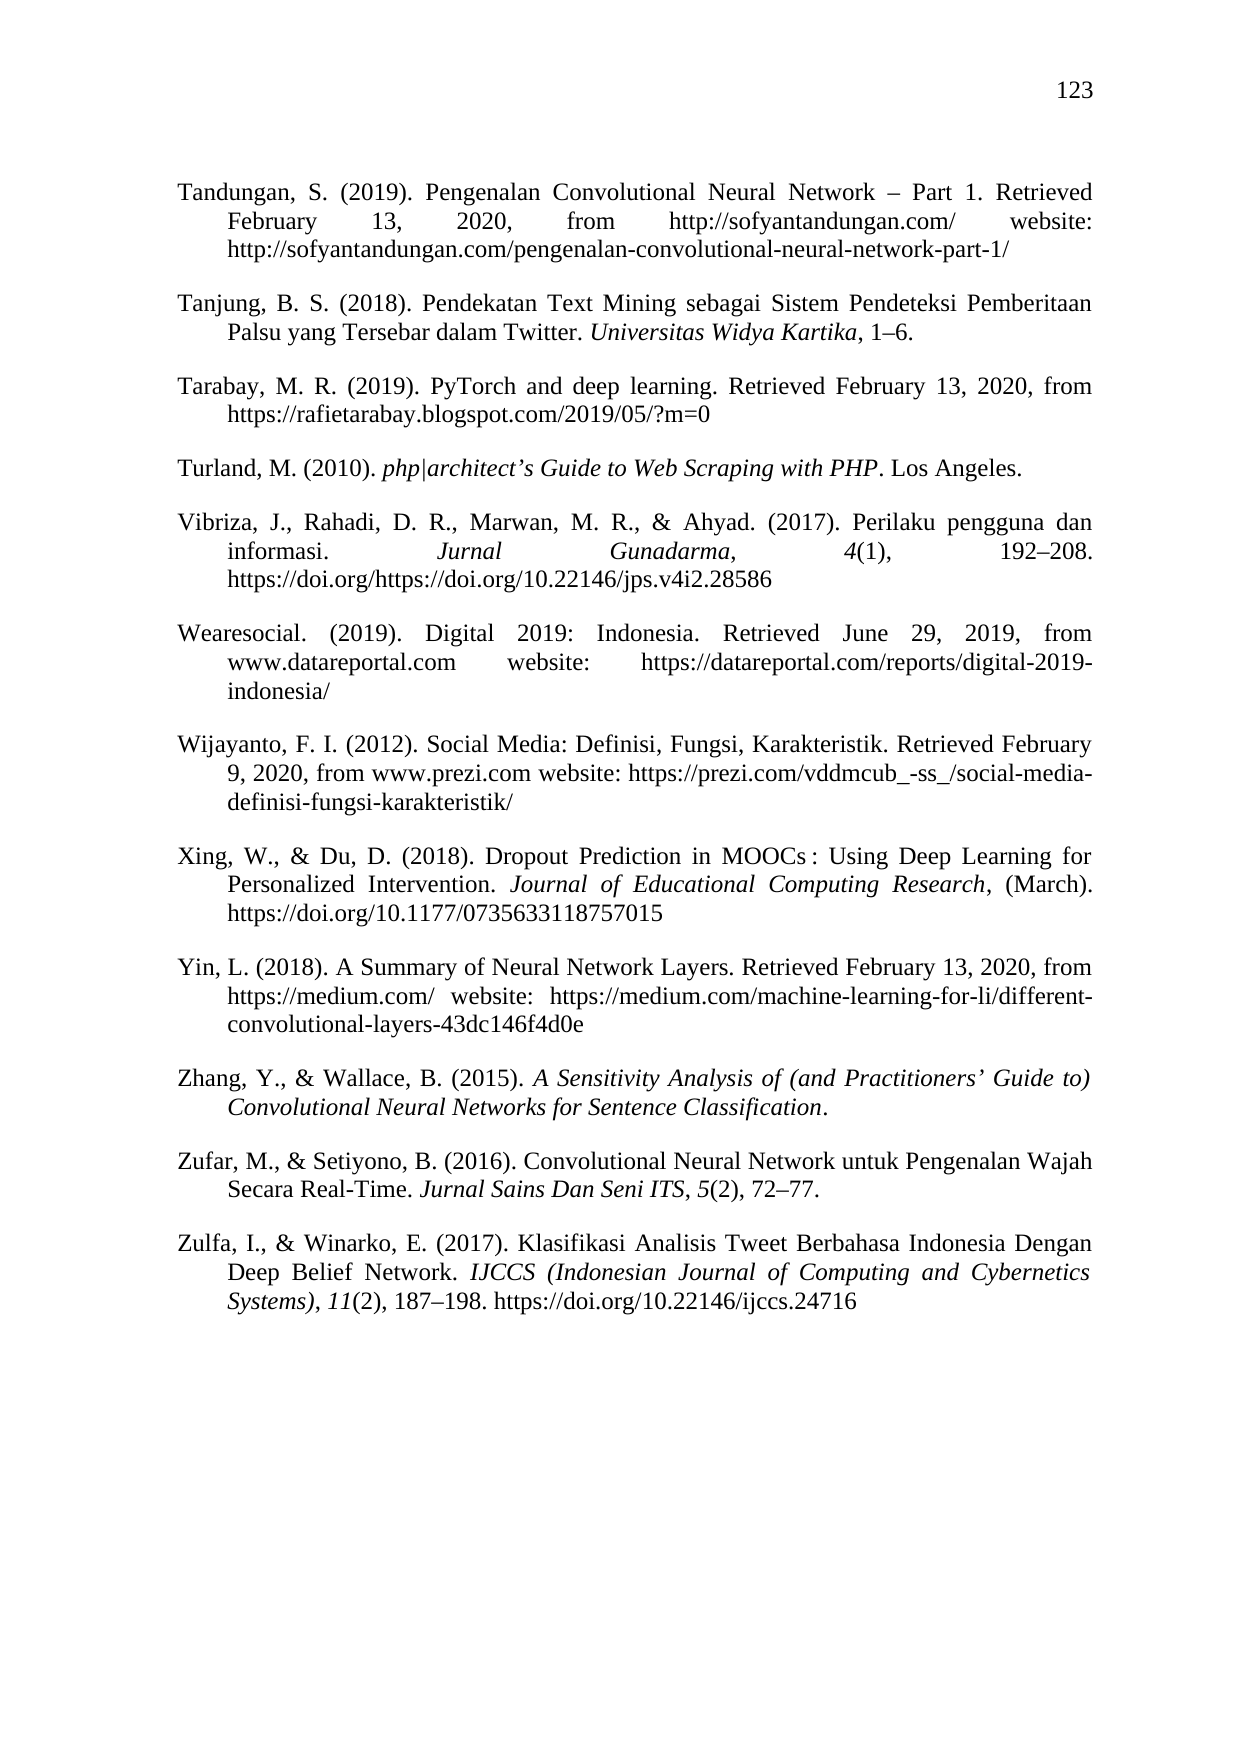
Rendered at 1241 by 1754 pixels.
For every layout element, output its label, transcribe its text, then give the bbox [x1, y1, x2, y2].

text Zhang, Y., & Wallace, B. (2015). A Sensitivity Analysis of (and Practitioners’ Guide to) Convolutional Neural Networks for Sentence Classification. [177, 1063, 1093, 1121]
text Zulfa, I., & Winarko, E. (2017). Klasifikasi Analisis Tweet Berbahasa Indonesia Dengan Deep Belief Network. IJCCS (Indonesian Journal of Computing and Cybernetics Systems), 11(2), 187–198. https://doi.org/10.22146/ijccs.24716 [177, 1228, 1093, 1314]
text Tanjung, B. S. (2018). Pendekatan Text Mining sebagai Sistem Pendeteksi Pemberitaan Palsu yang Tersebar dalam Twitter. Universitas Widya Kartika, 1–6. [177, 288, 1093, 346]
text Zufar, M., & Setiyono, B. (2016). Convolutional Neural Network untuk Pengenalan Wajah Secara Real-Time. Jurnal Sains Dan Seni ITS, 5(2), 72–77. [177, 1146, 1093, 1203]
text Tarabay, M. R. (2019). PyTorch and deep learning. Retrieved February 13, 2020, from https://rafietarabay.blogspot.com/2019/05/?m=0 [177, 371, 1093, 428]
text Yin, L. (2018). A Summary of Neural Network Layers. Retrieved February 13, 2020, from https://medium.com/ website: https://medium.com/machine-learning-for-li/different-convolutional-layers-43dc146f4d0e [177, 952, 1093, 1038]
text Wijayanto, F. I. (2012). Social Media: Definisi, Fungsi, Karakteristik. Retrieved February 9, 2020, from www.prezi.com website: https://prezi.com/vddmcub_-ss_/social-media-definisi-fungsi-karakteristik/ [177, 729, 1093, 816]
text Xing, W., & Du, D. (2018). Dropout Prediction in MOOCs : Using Deep Learning for Personalized Intervention. Journal of Educational Computing Research, (March). https://doi.org/10.1177/0735633118757015 [177, 841, 1093, 927]
text Vibriza, J., Rahadi, D. R., Marwan, M. R., & Ahyad. (2017). Perilaku pengguna dan informasi. Jurnal Gunadarma, 4(1), 192–208. https://doi.org/https://doi.org/10.22146/jps.v4i2.28586 [177, 507, 1093, 593]
text Wearesocial. (2019). Digital 2019: Indonesia. Retrieved June 29, 2019, from www.datareportal.com website: https://datareportal.com/reports/digital-2019-indonesia/ [177, 618, 1093, 704]
text Tandungan, S. (2019). Pengenalan Convolutional Neural Network – Part 1. Retrieved February 13, 2020, from http://sofyantandungan.com/ website: http://sofyantandungan.com/pengenalan-convolutional-neural-network-part-1/ [177, 177, 1093, 263]
text Turland, M. (2010). php|architect’s Guide to Web Scraping with PHP. Los Angeles. [177, 453, 1093, 482]
